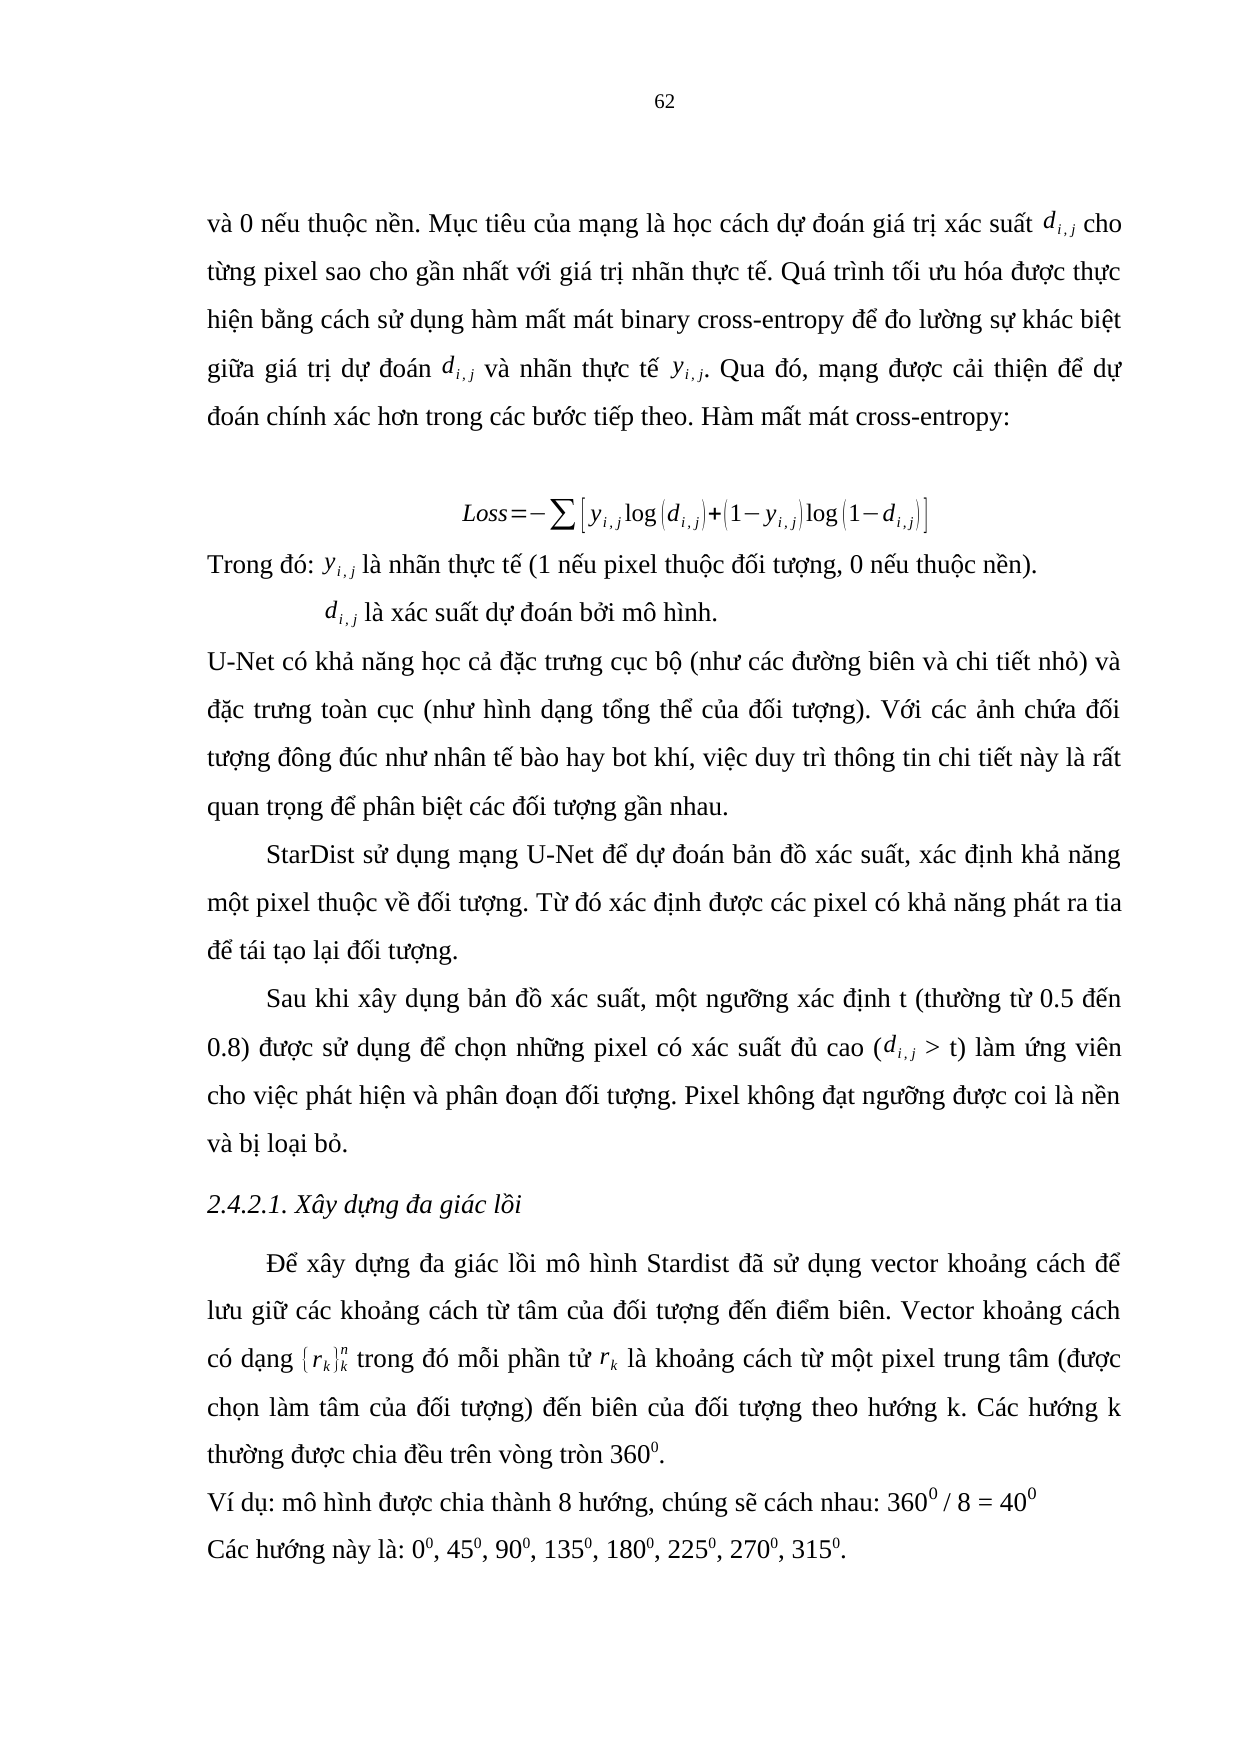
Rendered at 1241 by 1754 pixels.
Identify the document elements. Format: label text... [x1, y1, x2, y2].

text Các hướng này là: 00, 450, 900, 1350, 1800, 2250, 2700, 3150. [207, 1533, 1122, 1564]
text StarDist sử dụng mạng U-Net để dự đoán bản đồ xác suất, xác định khả năng một pixel thuộc về đối tượng. Từ đó xác định được các pixel có khả năng phát ra tia để tái tạo lại đối tượng. [207, 838, 1122, 965]
text Trong đó: là nhãn thực tế (1 nếu pixel thuộc đối tượng, 0 nếu thuộc nền). [207, 548, 1122, 579]
text là xác suất dự đoán bởi mô hình. [207, 596, 1122, 628]
text Sau khi xây dụng bản đồ xác suất, một ngưỡng xác định t (thường từ 0.5 đến 0.8) được sử dụng để chọn những pixel có xác suất đủ cao ( > t) làm ứng viên cho việc phát hiện và phân đoạn đối tượng. Pixel không đạt ngưỡng được coi là nền và bị loại bỏ. [207, 982, 1122, 1158]
text Ví dụ: mô hình được chia thành 8 hướng, chúng sẽ cách nhau: 3600 / 8 = 400 [207, 1484, 1122, 1517]
text U-Net có khả năng học cả đặc trưng cục bộ (như các đường biên và chi tiết nhỏ) và đặc trưng toàn cục (như hình dạng tổng thể của đối tượng). Với các ảnh chứa đối tượng đông đúc như nhân tế bào hay bot khí, việc duy trì thông tin chi tiết này là rất quan trọng để phân biệt các đối tượng gần nhau. [207, 645, 1122, 821]
text Để xây dựng đa giác lồi mô hình Stardist đã sử dụng vector khoảng cách để lưu giữ các khoảng cách từ tâm của đối tượng đến điểm biên. Vector khoảng cách có dạng trong đó mỗi phần tử ​ là khoảng cách từ một pixel trung tâm (được chọn làm tâm của đối tượng) đến biên của đối tượng theo hướng k. Các hướng k thường được chia đều trên vòng tròn 3600. [207, 1247, 1122, 1469]
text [207, 207, 1122, 431]
subtitle 2.4.2.1. Xây dựng đa giác lồi [207, 1188, 1122, 1219]
